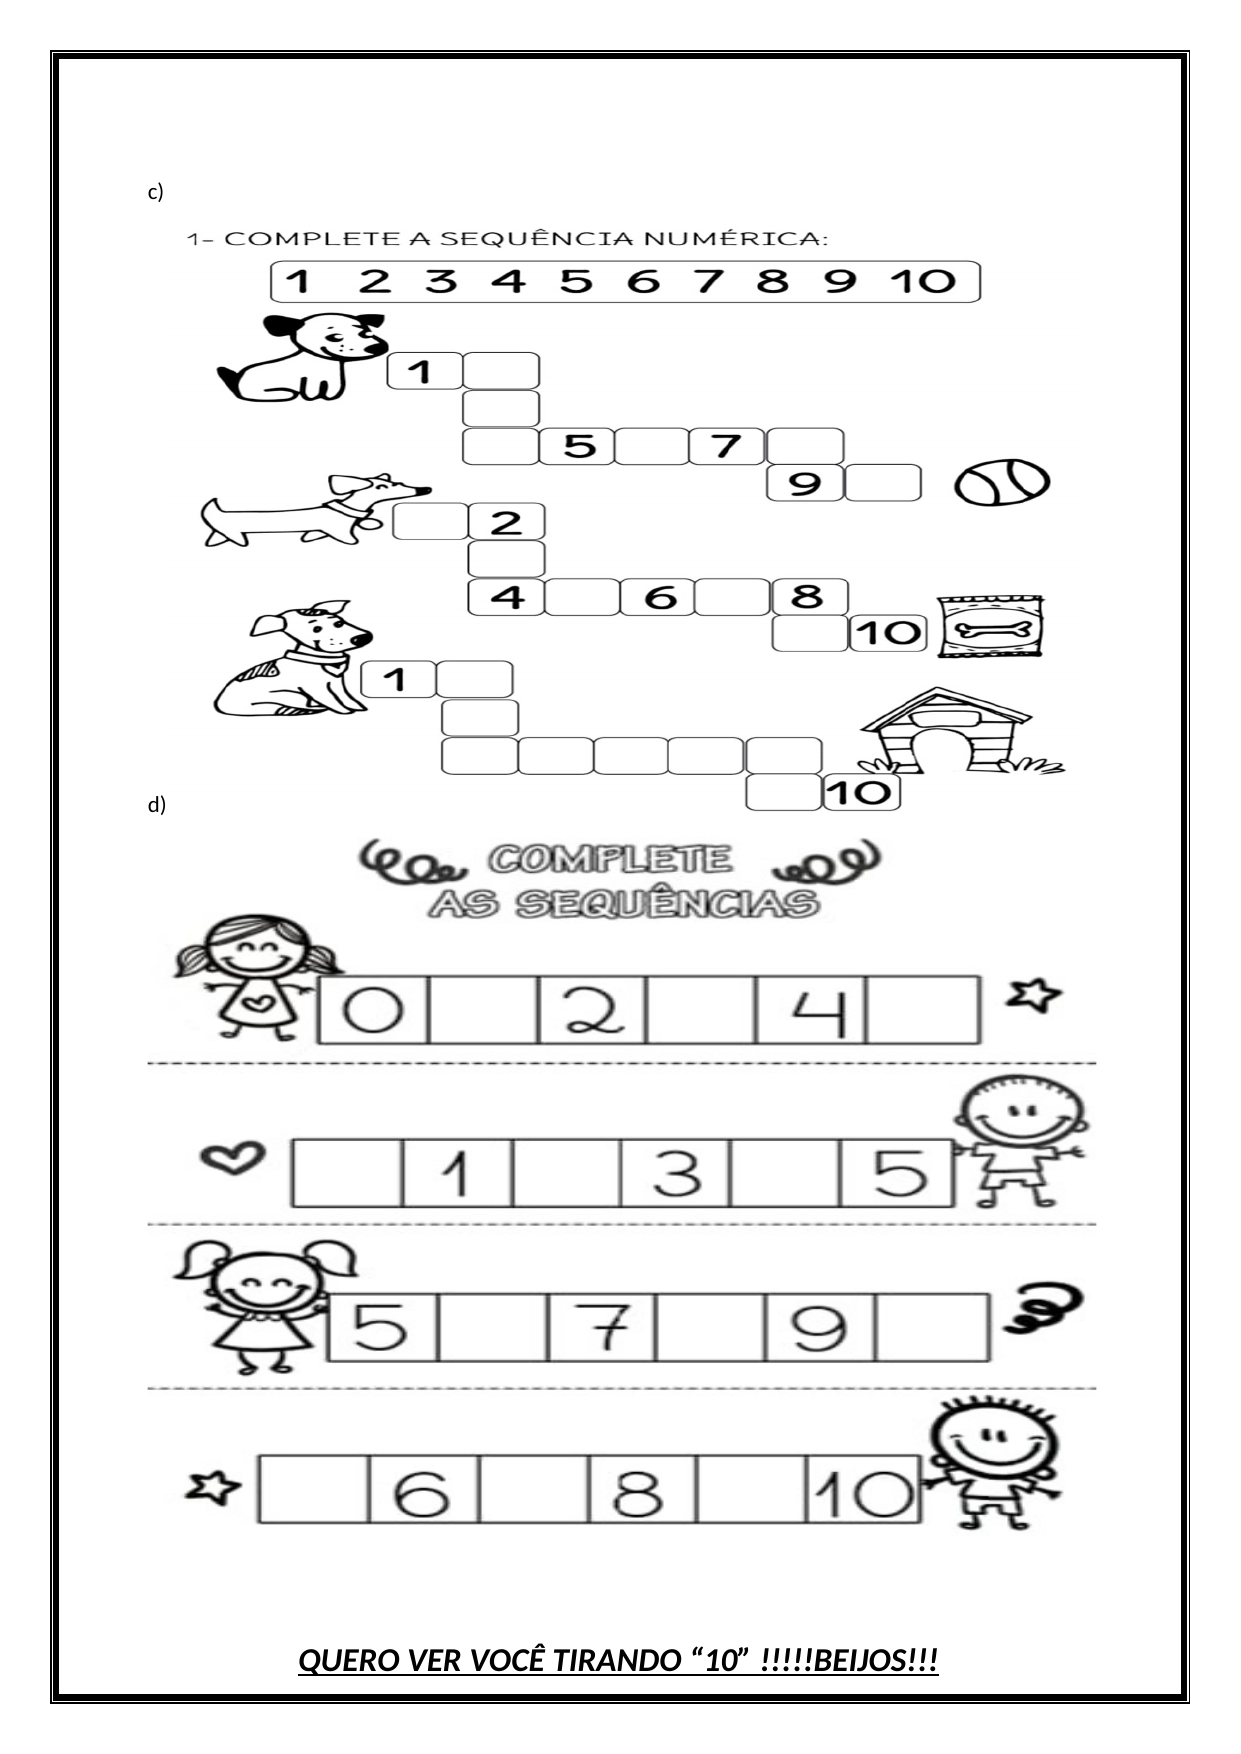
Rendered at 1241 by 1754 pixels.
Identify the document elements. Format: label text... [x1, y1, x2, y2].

picture [166, 224, 1083, 813]
text c) [148, 177, 1092, 205]
picture [147, 837, 1097, 1550]
